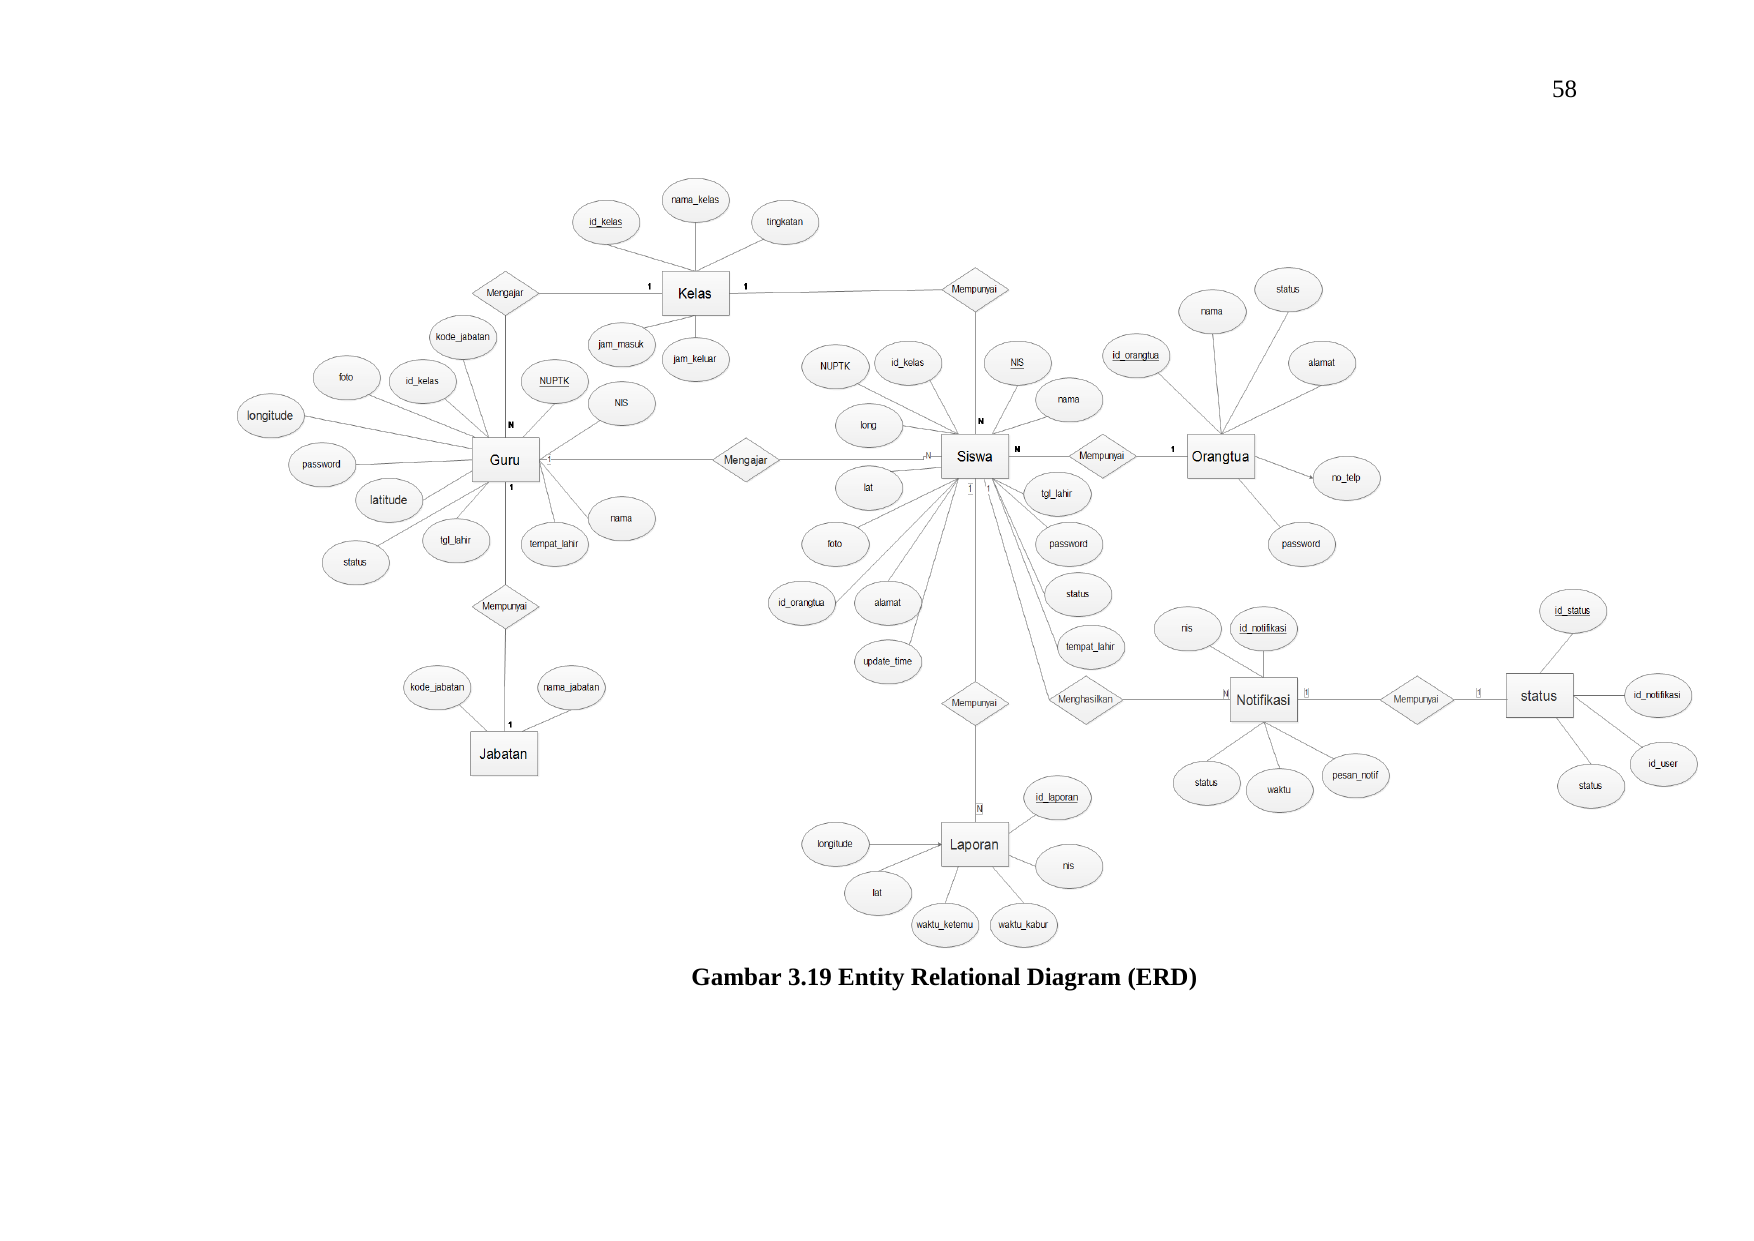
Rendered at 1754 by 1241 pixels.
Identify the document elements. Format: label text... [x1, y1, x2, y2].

picture [236, 177, 1698, 949]
